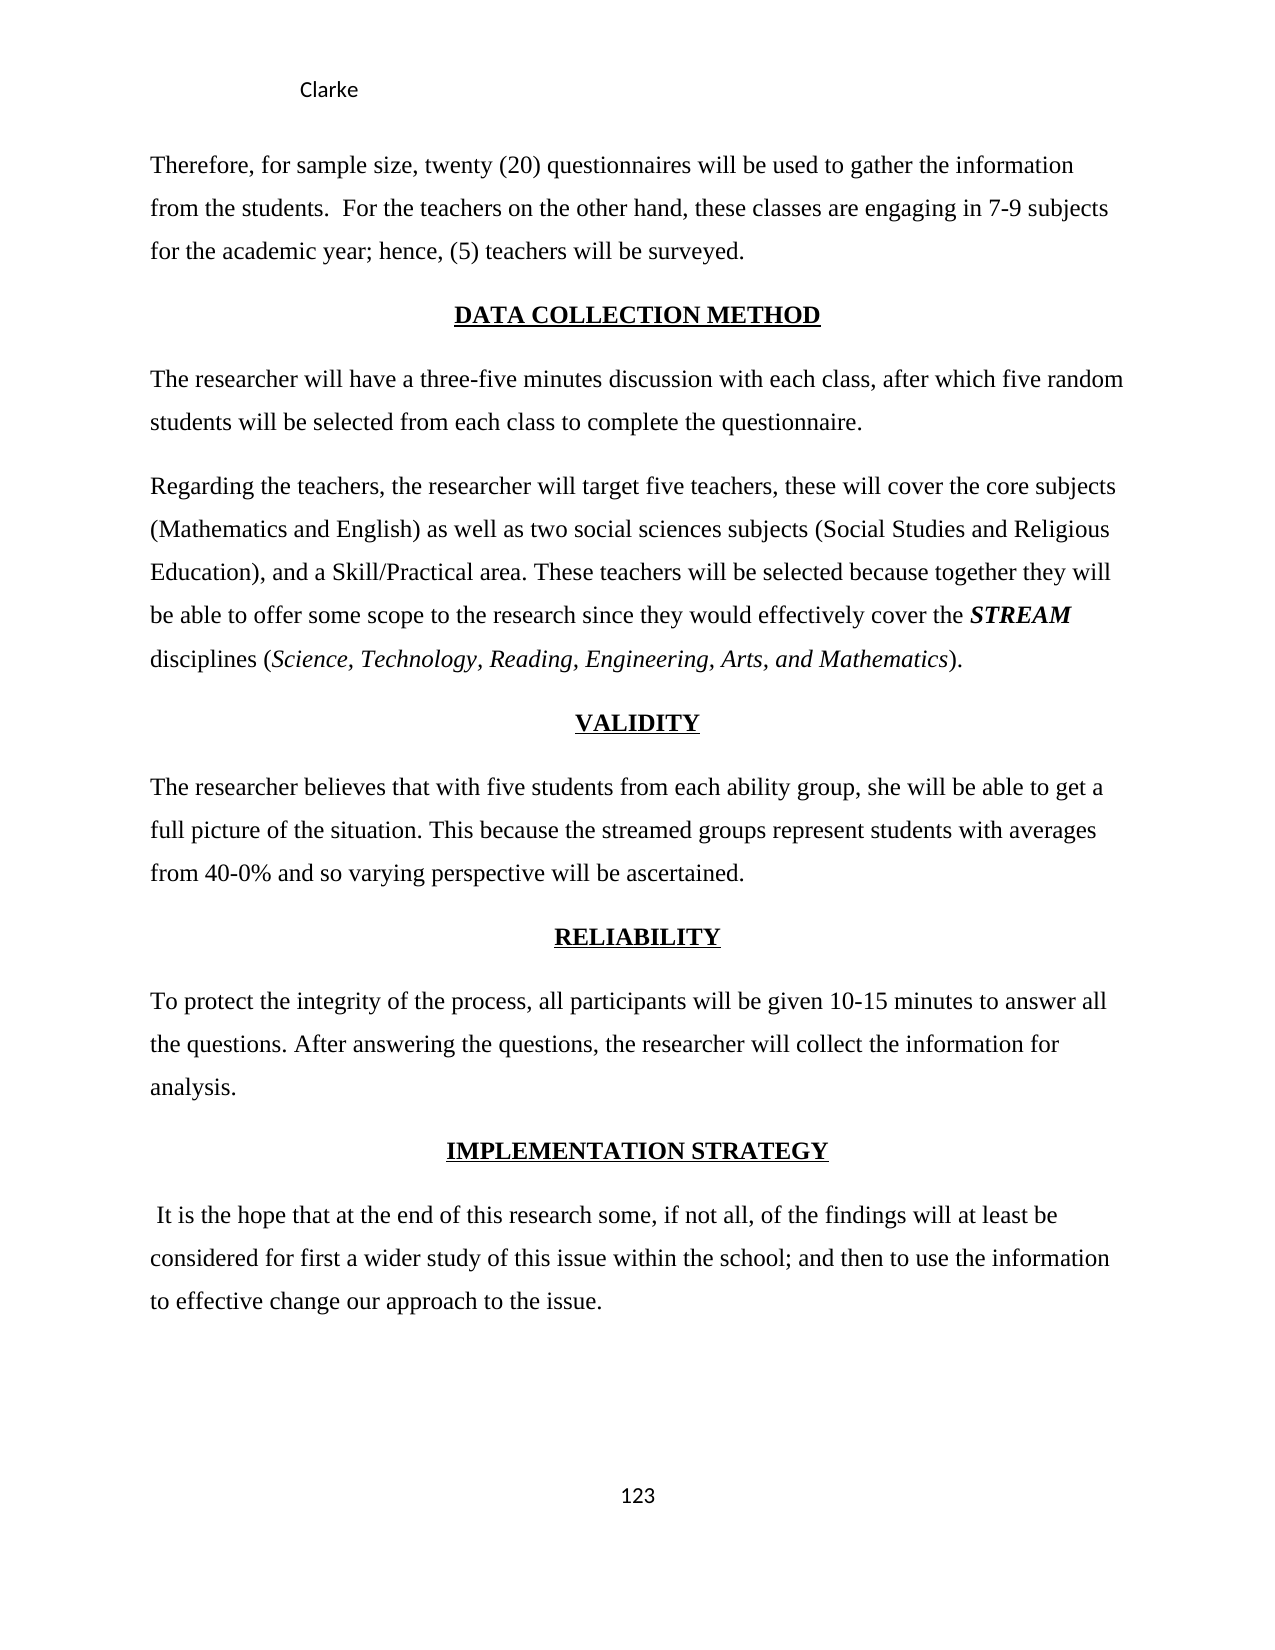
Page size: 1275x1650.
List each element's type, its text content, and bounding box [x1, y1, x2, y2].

text To protect the integrity of the process, all participants will be given 10-15 minutes to answer all the questions. After answering the questions, the researcher will collect the information for analysis. [150, 986, 1125, 1101]
text The researcher will have a three-five minutes discussion with each class, after which five random students will be selected from each class to complete the questionnaire. [150, 364, 1125, 436]
text Therefore, for sample size, twenty (20) questionnaires will be used to gather the information from the students. For the teachers on the other hand, these classes are engaging in 7-9 subjects for the academic year; hence, (5) teachers will be surveyed. [150, 150, 1125, 265]
text DATA COLLECTION METHOD [150, 300, 1125, 329]
text VALIDITY [150, 708, 1125, 736]
text IMPLEMENTATION STRATEGY [150, 1136, 1125, 1165]
text It is the hope that at the end of this research some, if not all, of the findings will at least be considered for first a wider study of this issue within the school; and then to use the information to effective change our approach to the issue. [150, 1200, 1125, 1315]
text The researcher believes that with five students from each ability group, she will be able to get a full picture of the situation. This because the streamed groups represent students with averages from 40-0% and so varying perspective will be ascertained. [150, 772, 1125, 887]
text Regarding the teachers, the researcher will target five teachers, these will cover the core subjects (Mathematics and English) as well as two social sciences subjects (Social Studies and Religious Education), and a Skill/Practical area. These teachers will be selected because together they will be able to offer some scope to the research since they would effectively cover the STREAM disciplines (Science, Technology, Reading, Engineering, Arts, and Mathematics). [150, 471, 1125, 672]
text RELIABILITY [150, 922, 1125, 951]
